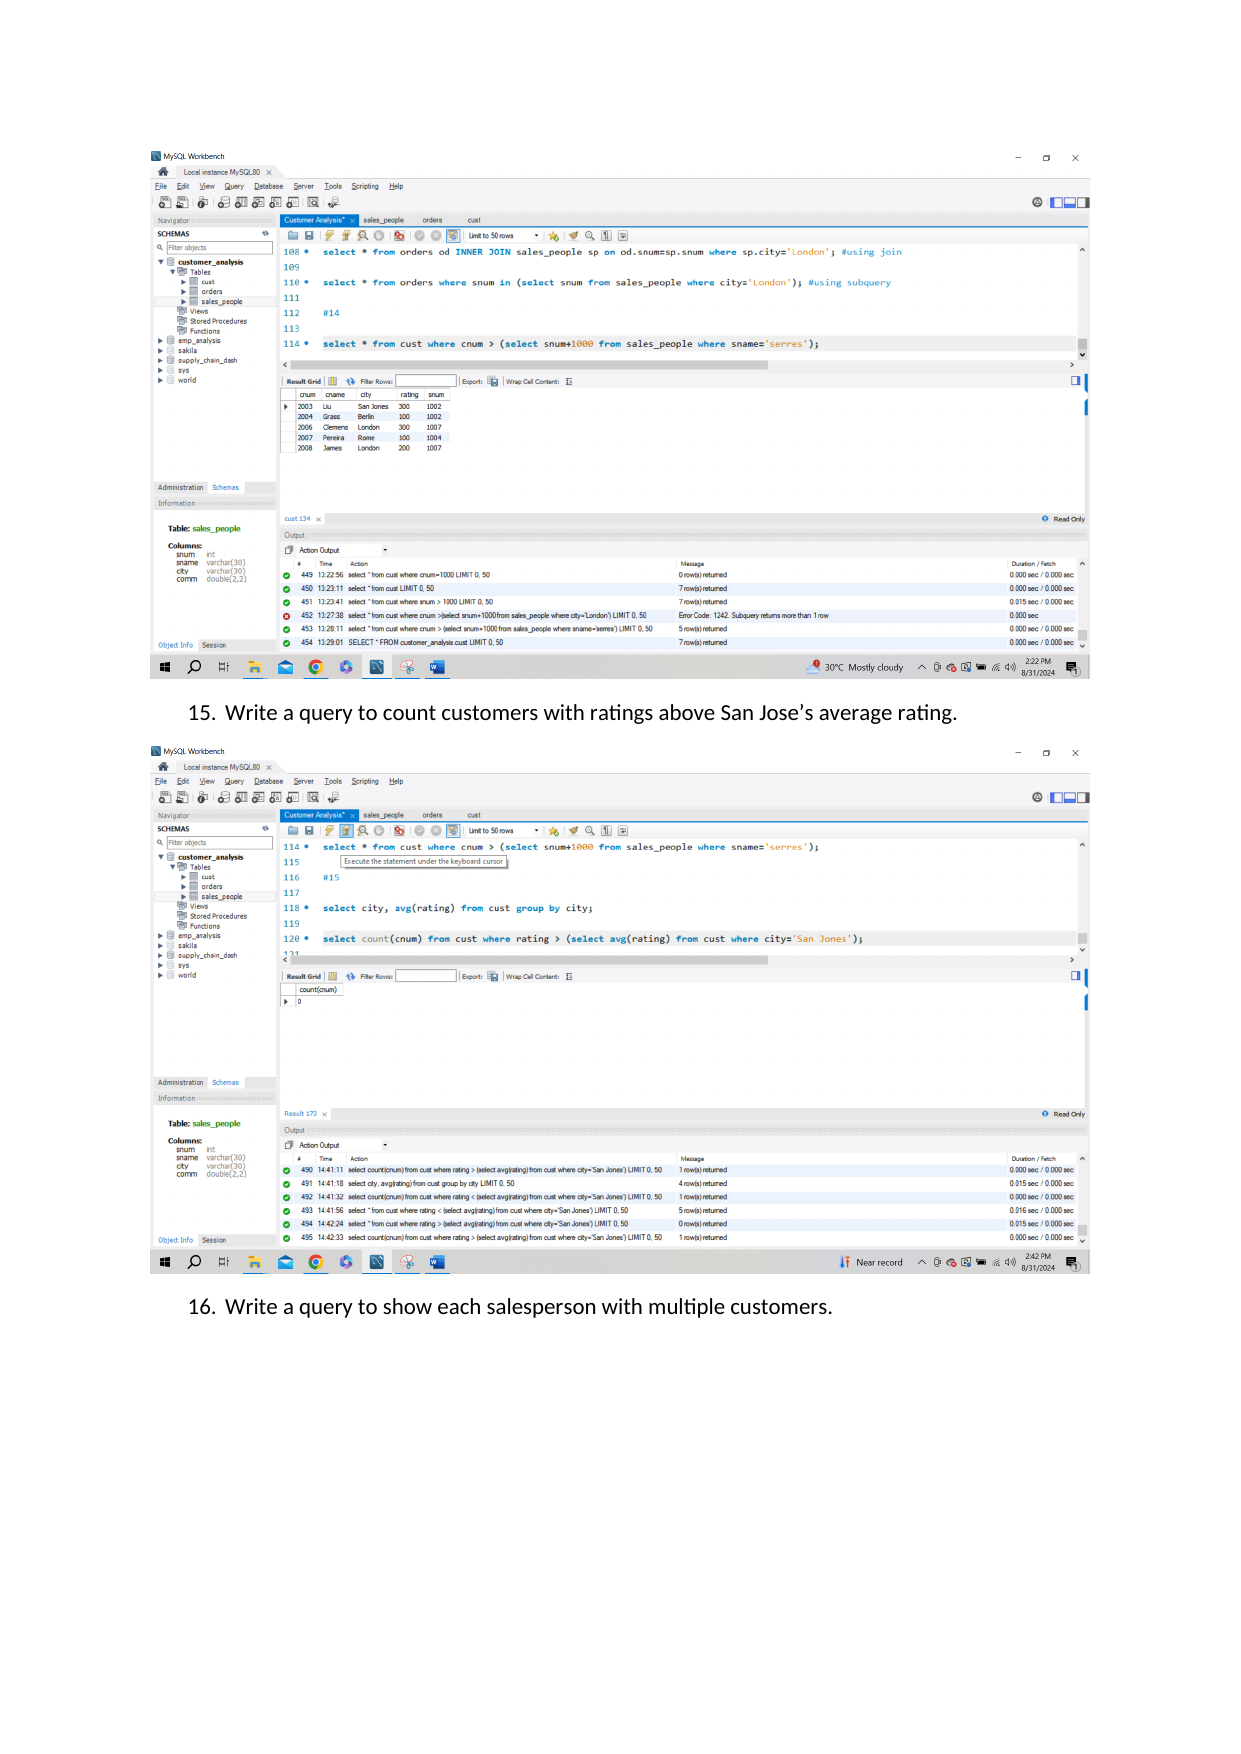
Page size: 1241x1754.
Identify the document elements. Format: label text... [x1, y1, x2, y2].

picture [150, 150, 1091, 679]
list Write a query to count customers with ratings above San Jose’s average rating. [187, 698, 1090, 726]
list Write a query to show each salesperson with multiple customers. [187, 1292, 1090, 1320]
picture [150, 744, 1091, 1274]
